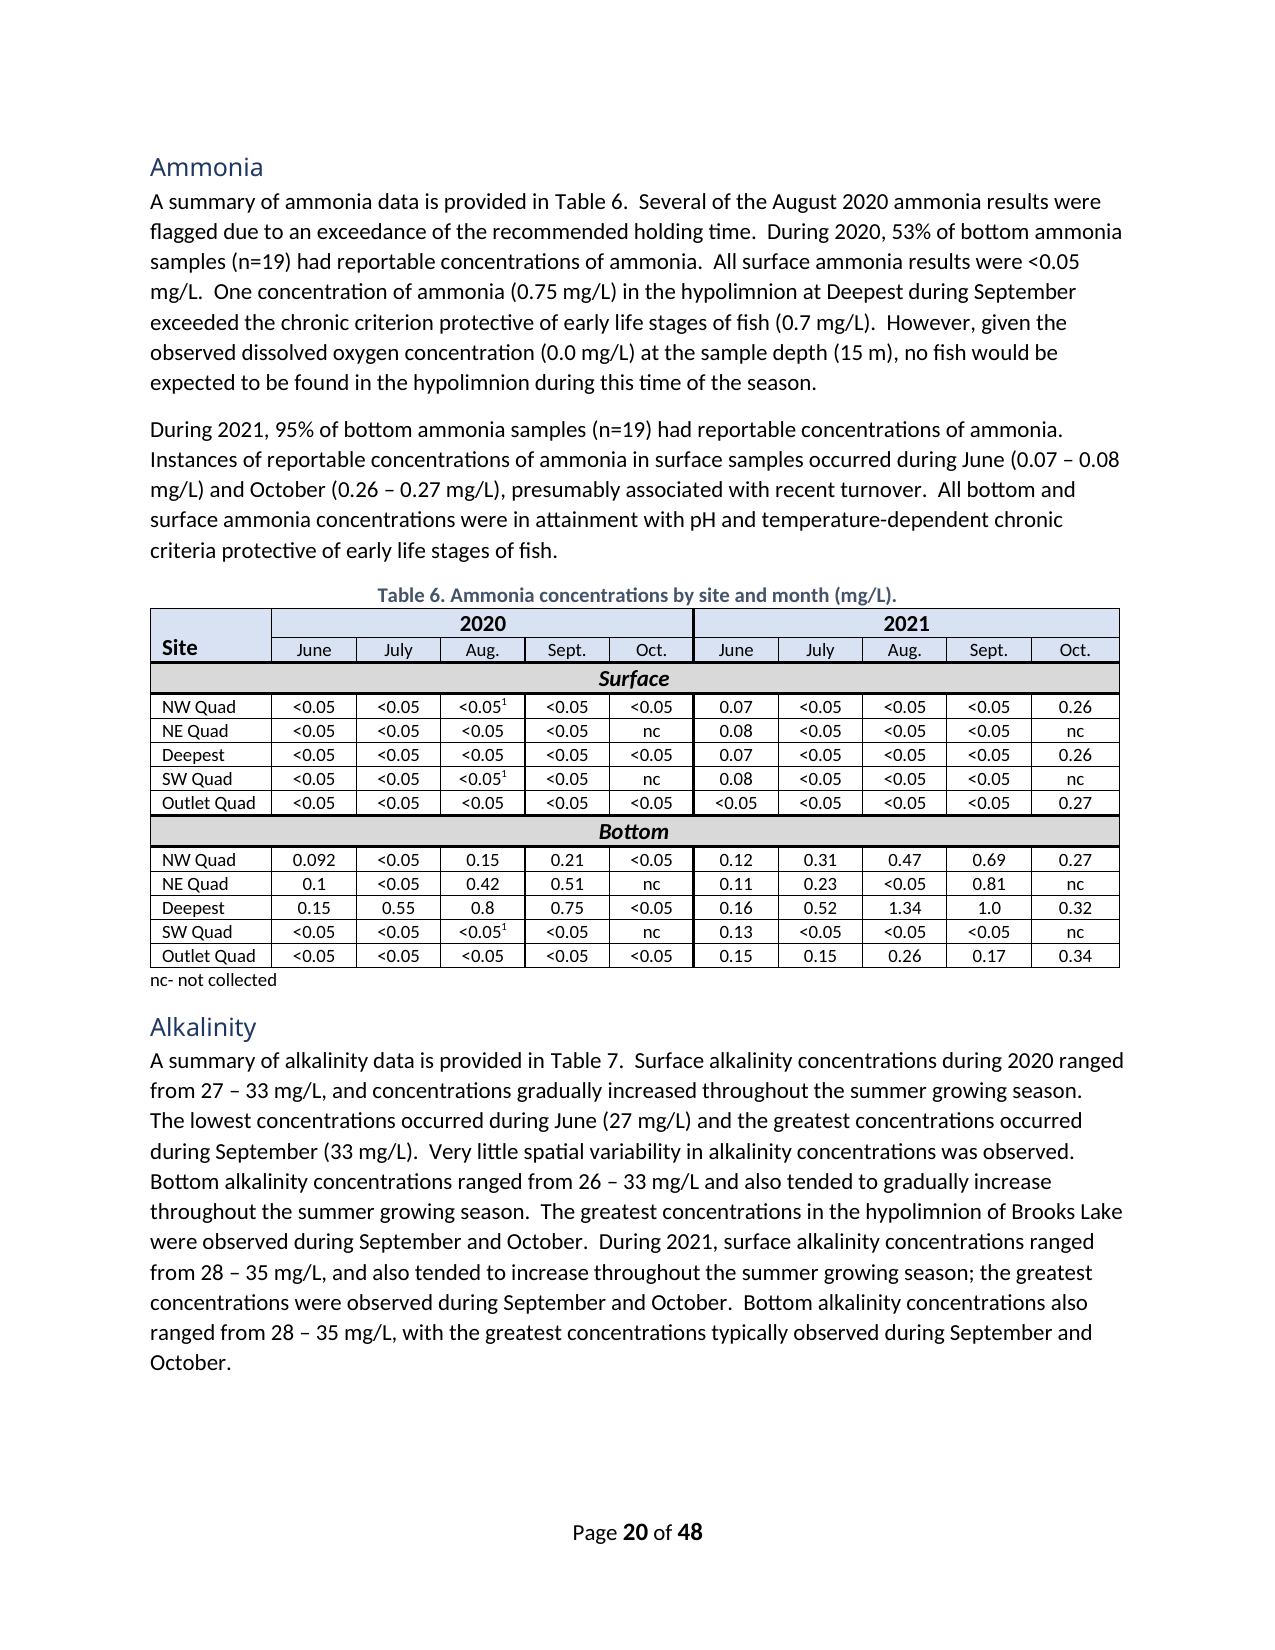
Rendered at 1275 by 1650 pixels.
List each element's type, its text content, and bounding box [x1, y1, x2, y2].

table_cell SW Quad [151, 767, 271, 790]
table_cell June [272, 638, 356, 661]
table_cell 0.07 [695, 743, 778, 766]
table_cell 0.21 [526, 848, 609, 871]
table_cell <0.05 [947, 695, 1031, 718]
table_cell <0.05 [610, 695, 692, 718]
table_cell 0.34 [1032, 944, 1119, 967]
table_cell nc [1032, 719, 1119, 742]
table_header 2021 [695, 609, 1119, 637]
table_cell 0.42 [441, 872, 524, 895]
table_cell <0.05 [863, 791, 946, 814]
table_cell NE Quad [151, 719, 271, 742]
table_cell <0.05 [357, 872, 440, 895]
text nc- not collected [150, 968, 1125, 991]
table_cell nc [1032, 920, 1119, 943]
table_cell <0.05 [610, 944, 692, 967]
table_cell Sept. [947, 638, 1031, 661]
table_cell <0.05 [526, 695, 609, 718]
subtitle Ammonia [150, 150, 1125, 184]
table_cell nc [610, 767, 692, 790]
table_cell <0.05 [947, 767, 1031, 790]
table_cell <0.05 [357, 944, 440, 967]
table_cell <0.05 [610, 791, 692, 814]
table_cell <0.05 [272, 791, 356, 814]
table_cell Outlet Quad [151, 944, 271, 967]
table_cell <0.05 [779, 920, 862, 943]
table_cell Outlet Quad [151, 791, 271, 814]
table_cell <0.05 [272, 719, 356, 742]
table_cell 0.26 [863, 944, 946, 967]
table_cell <0.05 [357, 719, 440, 742]
table_cell <0.05 [610, 896, 692, 919]
table_cell <0.05 [947, 719, 1031, 742]
table_cell <0.05 [272, 920, 356, 943]
table_cell <0.05 [441, 944, 524, 967]
table_cell 0.27 [1032, 791, 1119, 814]
table_cell <0.05 [357, 767, 440, 790]
table_cell <0.05 [947, 791, 1031, 814]
table_cell <0.05 [526, 719, 609, 742]
table_cell <0.05 [779, 791, 862, 814]
table_cell 0.092 [272, 848, 356, 871]
table_cell <0.05 [357, 848, 440, 871]
table_cell 0.11 [695, 872, 778, 895]
table_cell <0.05 [779, 719, 862, 742]
table_cell nc [1032, 767, 1119, 790]
table_cell <0.05 [863, 743, 946, 766]
table_cell <0.05 [863, 767, 946, 790]
table_cell NE Quad [151, 872, 271, 895]
table_cell 0.15 [695, 944, 778, 967]
table_cell <0.05 [272, 695, 356, 718]
table_cell 0.08 [695, 719, 778, 742]
table_cell 0.26 [1032, 743, 1119, 766]
table_cell 0.52 [779, 896, 862, 919]
table_cell <0.051 [441, 695, 524, 718]
table_cell nc [610, 872, 692, 895]
table_cell SW Quad [151, 920, 271, 943]
table_cell nc [610, 920, 692, 943]
table_cell 0.75 [526, 896, 609, 919]
table_cell <0.05 [272, 743, 356, 766]
table_cell <0.05 [947, 743, 1031, 766]
table_cell Aug. [863, 638, 946, 661]
table_cell Deepest [151, 896, 271, 919]
table_cell <0.051 [441, 920, 524, 943]
table_cell Aug. [441, 638, 524, 661]
table_cell NW Quad [151, 848, 271, 871]
table_cell <0.05 [357, 791, 440, 814]
table_cell <0.05 [526, 743, 609, 766]
table_cell nc [610, 719, 692, 742]
table_cell 0.27 [1032, 848, 1119, 871]
table_cell <0.05 [779, 767, 862, 790]
table_cell 0.55 [357, 896, 440, 919]
table_cell 0.08 [695, 767, 778, 790]
table_cell <0.051 [441, 767, 524, 790]
table_cell Deepest [151, 743, 271, 766]
table_cell <0.05 [357, 920, 440, 943]
table_cell 0.07 [695, 695, 778, 718]
table_cell 0.17 [947, 944, 1031, 967]
table_cell 0.31 [779, 848, 862, 871]
text During 2021, 95% of bottom ammonia samples (n=19) had reportable concentrations of ammonia. Instances of reportable concentrations of ammonia in surface samples occurred during June (0.07 – 0.08 mg/L) and October (0.26 – 0.27 mg/L), presumably associated with recent turnover. All bottom and surface ammonia concentrations were in attainment with pH and temperature-dependent chronic criteria protective of early life stages of fish. [150, 415, 1125, 564]
table_cell <0.05 [863, 872, 946, 895]
table_cell <0.05 [863, 695, 946, 718]
text A summary of alkalinity data is provided in Table 7. Surface alkalinity concentrations during 2020 ranged from 27 – 33 mg/L, and concentrations gradually increased throughout the summer growing season. The lowest concentrations occurred during June (27 mg/L) and the greatest concentrations occurred during September (33 mg/L). Very little spatial variability in alkalinity concentrations was observed. Bottom alkalinity concentrations ranged from 26 – 33 mg/L and also tended to gradually increase throughout the summer growing season. The greatest concentrations in the hypolimnion of Brooks Lake were observed during September and October. During 2021, surface alkalinity concentrations ranged from 28 – 35 mg/L, and also tended to increase throughout the summer growing season; the greatest concentrations were observed during September and October. Bottom alkalinity concentrations also ranged from 28 – 35 mg/L, with the greatest concentrations typically observed during September and October. [150, 1046, 1125, 1376]
text A summary of ammonia data is provided in Table 6. Several of the August 2020 ammonia results were flagged due to an exceedance of the recommended holding time. During 2020, 53% of bottom ammonia samples (n=19) had reportable concentrations of ammonia. All surface ammonia results were <0.05 mg/L. One concentration of ammonia (0.75 mg/L) in the hypolimnion at Deepest during September exceeded the chronic criterion protective of early life stages of fish (0.7 mg/L). However, given the observed dissolved oxygen concentration (0.0 mg/L) at the sample depth (15 m), no fish would be expected to be found in the hypolimnion during this time of the season. [150, 187, 1125, 396]
table_cell <0.05 [526, 791, 609, 814]
table_cell <0.05 [610, 743, 692, 766]
table_cell <0.05 [526, 944, 609, 967]
table_cell <0.05 [947, 920, 1031, 943]
table_cell Surface [151, 664, 1119, 692]
table_cell <0.05 [357, 695, 440, 718]
table_cell <0.05 [357, 743, 440, 766]
table_cell 0.13 [695, 920, 778, 943]
table_cell <0.05 [779, 743, 862, 766]
table_cell nc [1032, 872, 1119, 895]
table_cell Oct. [610, 638, 692, 661]
table_cell June [695, 638, 778, 661]
table_cell 0.12 [695, 848, 778, 871]
table_cell Sept. [526, 638, 609, 661]
table_cell <0.05 [272, 944, 356, 967]
table_cell <0.05 [526, 920, 609, 943]
table_cell 0.23 [779, 872, 862, 895]
table_cell 1.0 [947, 896, 1031, 919]
text Table 6. Ammonia concentrations by site and month (mg/L). [150, 583, 1125, 608]
table_cell <0.05 [695, 791, 778, 814]
table_cell <0.05 [863, 719, 946, 742]
table_cell 0.32 [1032, 896, 1119, 919]
table_cell <0.05 [610, 848, 692, 871]
subtitle Alkalinity [150, 1009, 1125, 1043]
table_cell <0.05 [272, 767, 356, 790]
table_header Site [151, 609, 271, 661]
table_cell 0.15 [441, 848, 524, 871]
table_cell 0.26 [1032, 695, 1119, 718]
table_cell 0.51 [526, 872, 609, 895]
table_cell 0.15 [779, 944, 862, 967]
table_cell <0.05 [441, 719, 524, 742]
table_cell 0.15 [272, 896, 356, 919]
table_cell <0.05 [863, 920, 946, 943]
table_cell Oct. [1032, 638, 1119, 661]
table_cell 0.81 [947, 872, 1031, 895]
table_cell <0.05 [779, 695, 862, 718]
table_cell July [779, 638, 862, 661]
table_cell July [357, 638, 440, 661]
table_cell NW Quad [151, 695, 271, 718]
table_cell 0.8 [441, 896, 524, 919]
table_cell Bottom [151, 817, 1119, 845]
table_cell <0.05 [441, 791, 524, 814]
table_cell 0.16 [695, 896, 778, 919]
table_cell 0.47 [863, 848, 946, 871]
table_cell 0.1 [272, 872, 356, 895]
table_header 2020 [272, 609, 692, 637]
table_cell <0.05 [441, 743, 524, 766]
table_cell 0.69 [947, 848, 1031, 871]
table_cell 1.34 [863, 896, 946, 919]
table_cell <0.05 [526, 767, 609, 790]
